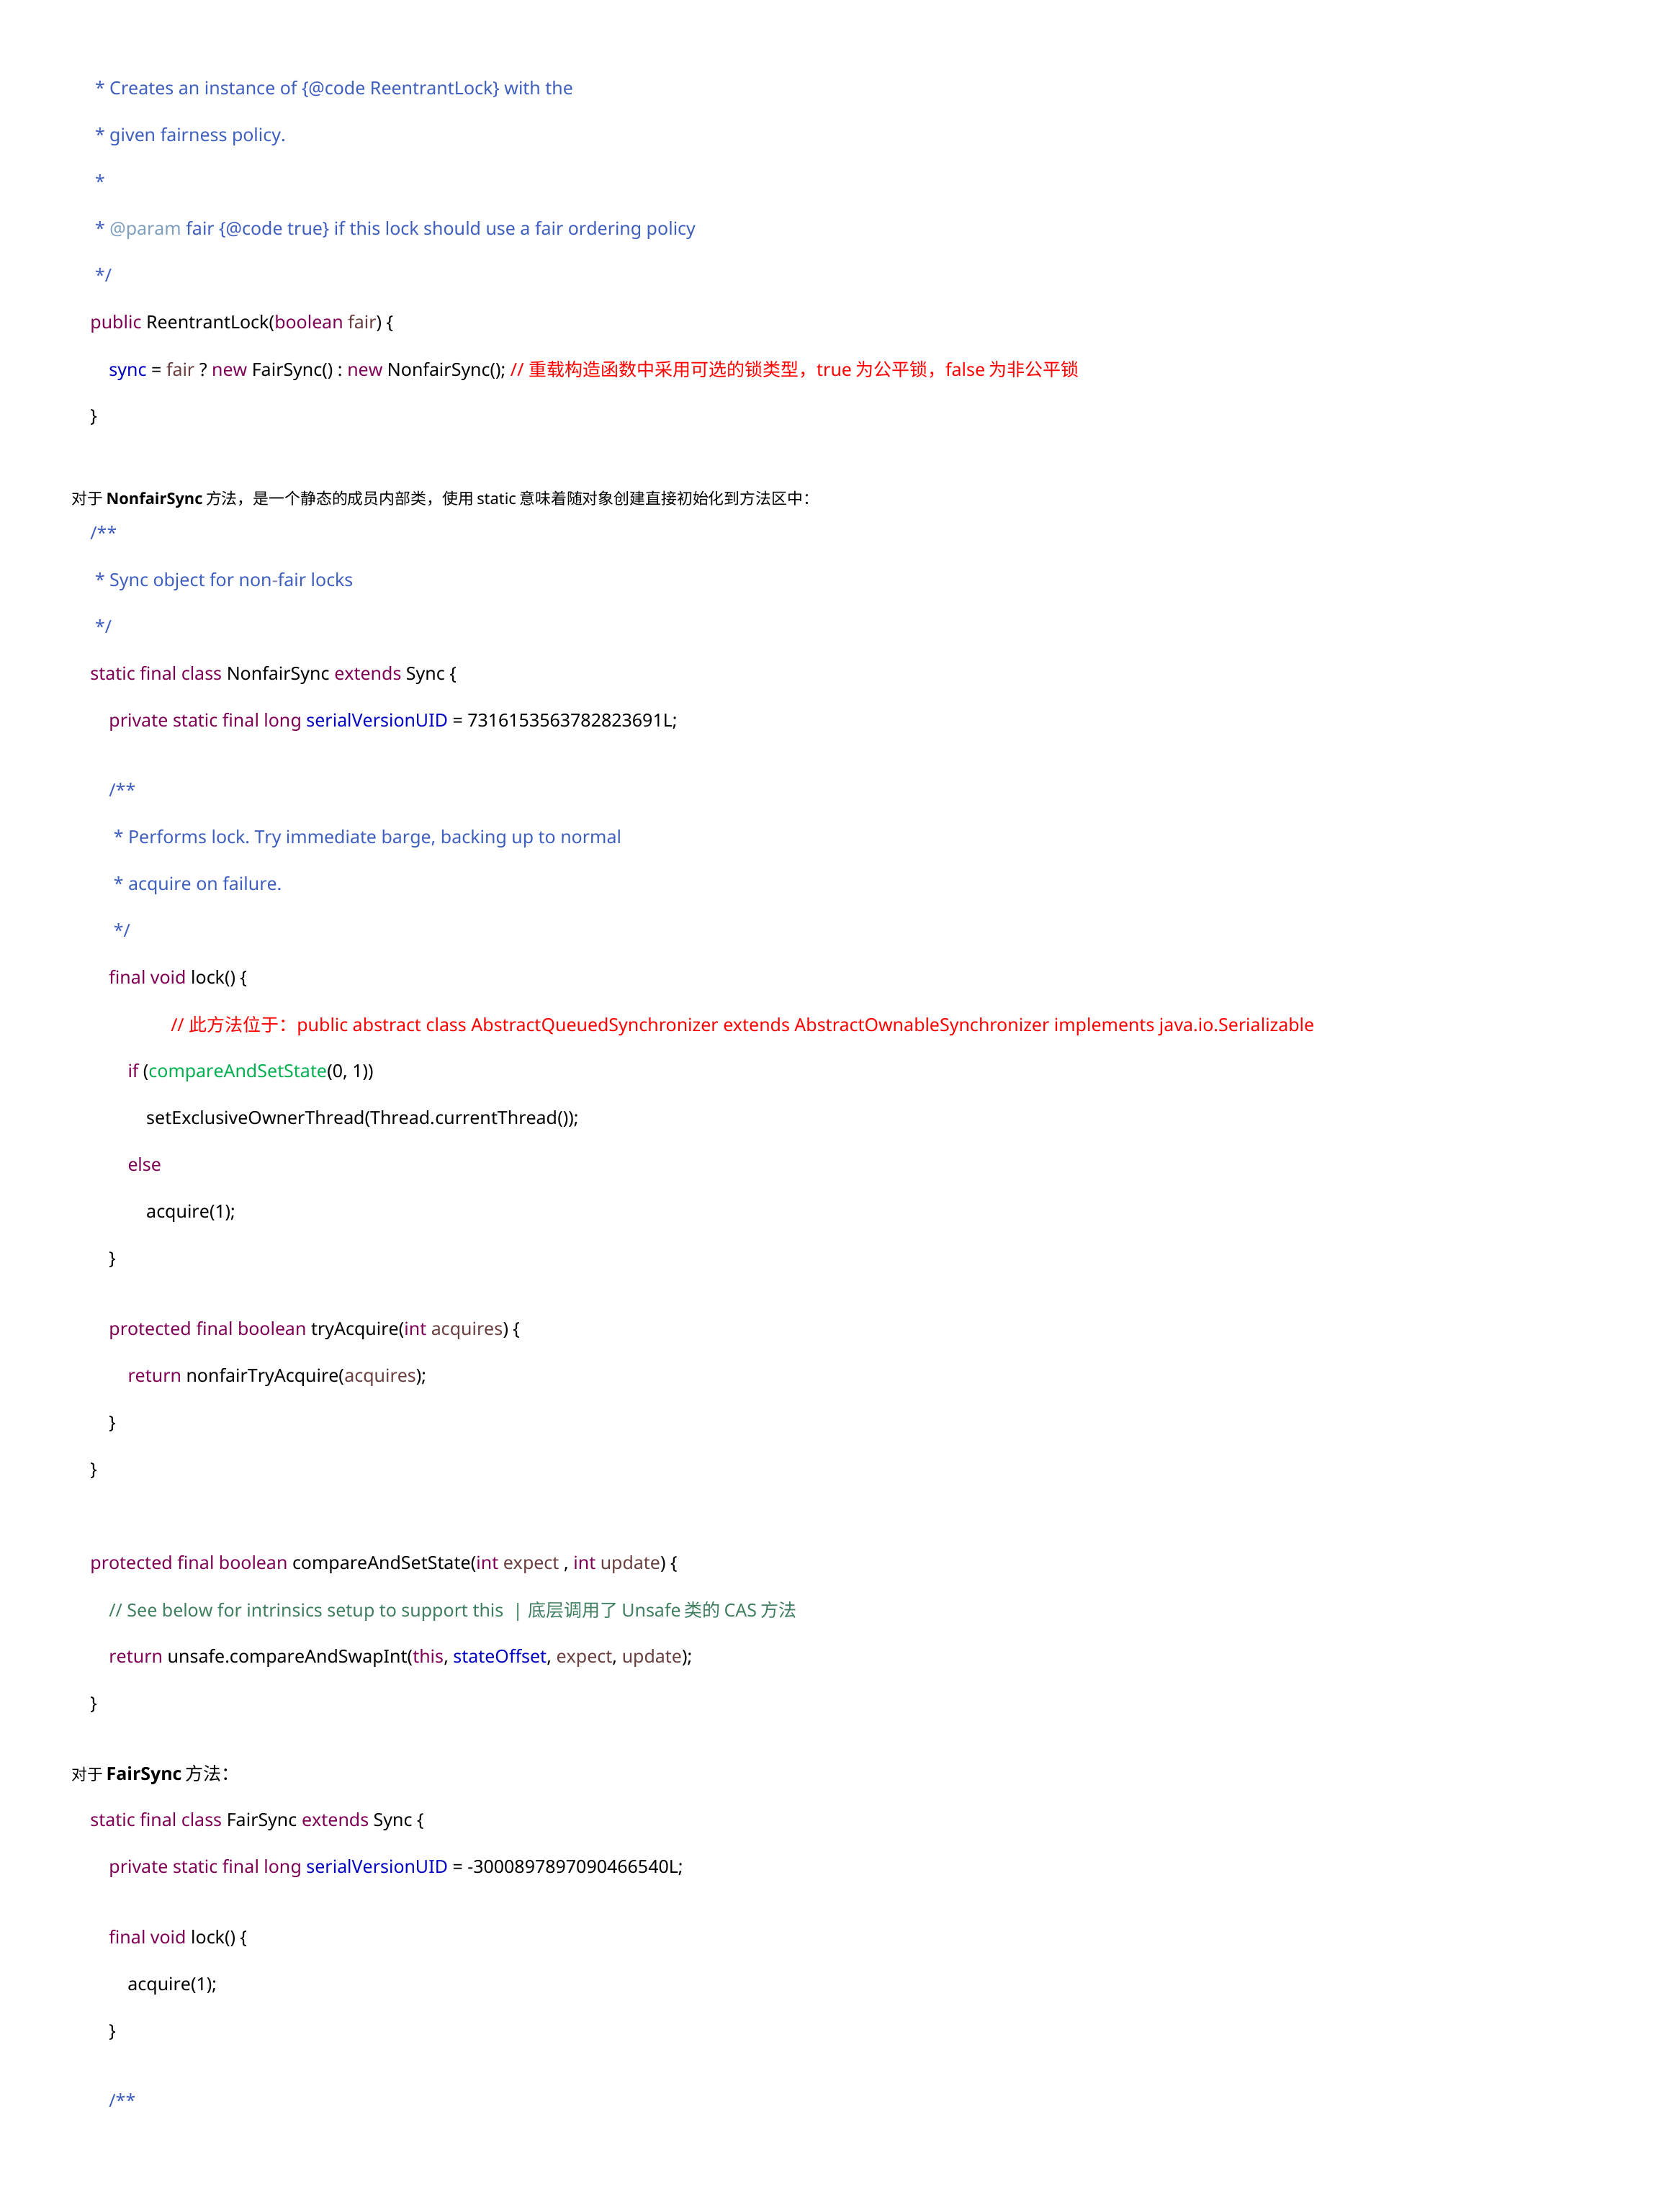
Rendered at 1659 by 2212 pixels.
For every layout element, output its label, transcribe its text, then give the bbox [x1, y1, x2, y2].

text * Performs lock. Try immediate barge, backing up to normal [71, 813, 1604, 860]
text } [71, 2007, 1604, 2054]
text 对于FairSync方法： [71, 1749, 1604, 1796]
text final void lock() { [71, 1913, 1604, 1960]
text /** [71, 509, 1604, 556]
text return nonfairTryAcquire(acquires); [71, 1352, 1604, 1398]
text * @param fair {@code true} if this lock should use a fair ordering policy [71, 204, 1604, 251]
text } [71, 1445, 1604, 1492]
text * given fairness policy. [71, 111, 1604, 158]
text // 此方法位于：public abstract class AbstractQueuedSynchronizer extends AbstractOwnableSynchronizer implements java.io.Serializable [71, 1000, 1604, 1047]
text protected final boolean compareAndSetState(int expect , int update) { [71, 1539, 1604, 1586]
text private static final long serialVersionUID = 7316153563782823691L; [71, 696, 1604, 743]
text if (compareAndSetState(0, 1)) [71, 1047, 1604, 1094]
text 对于NonfairSync方法，是一个静态的成员内部类，使用static意味着随对象创建直接初始化到方法区中： [71, 485, 1604, 509]
text /** [71, 2077, 1604, 2123]
text /** [71, 766, 1604, 813]
text // See below for intrinsics setup to support this | 底层调用了Unsafe类的CAS方法 [71, 1586, 1604, 1632]
text protected final boolean tryAcquire(int acquires) { [71, 1305, 1604, 1352]
text * Creates an instance of {@code ReentrantLock} with the [71, 64, 1604, 111]
text public ReentrantLock(boolean fair) { [71, 298, 1604, 345]
text else [71, 1141, 1604, 1187]
text * [71, 158, 1604, 204]
text } [71, 1234, 1604, 1281]
text static final class NonfairSync extends Sync { [71, 649, 1604, 696]
text static final class FairSync extends Sync { [71, 1796, 1604, 1843]
text return unsafe.compareAndSwapInt(this, stateOffset, expect, update); [71, 1632, 1604, 1679]
text } [71, 392, 1604, 439]
text acquire(1); [71, 1960, 1604, 2007]
text setExclusiveOwnerThread(Thread.currentThread()); [71, 1094, 1604, 1141]
text */ [71, 907, 1604, 953]
text } [71, 1679, 1604, 1726]
text acquire(1); [71, 1187, 1604, 1234]
text final void lock() { [71, 953, 1604, 1000]
text * acquire on failure. [71, 860, 1604, 907]
text } [71, 1398, 1604, 1445]
text sync = fair ? new FairSync() : new NonfairSync(); // 重载构造函数中采用可选的锁类型，true为公平锁，false为非公平锁 [71, 345, 1604, 392]
text private static final long serialVersionUID = -3000897897090466540L; [71, 1843, 1604, 1889]
text */ [71, 251, 1604, 298]
text * Sync object for non-fair locks [71, 556, 1604, 603]
text */ [71, 603, 1604, 649]
